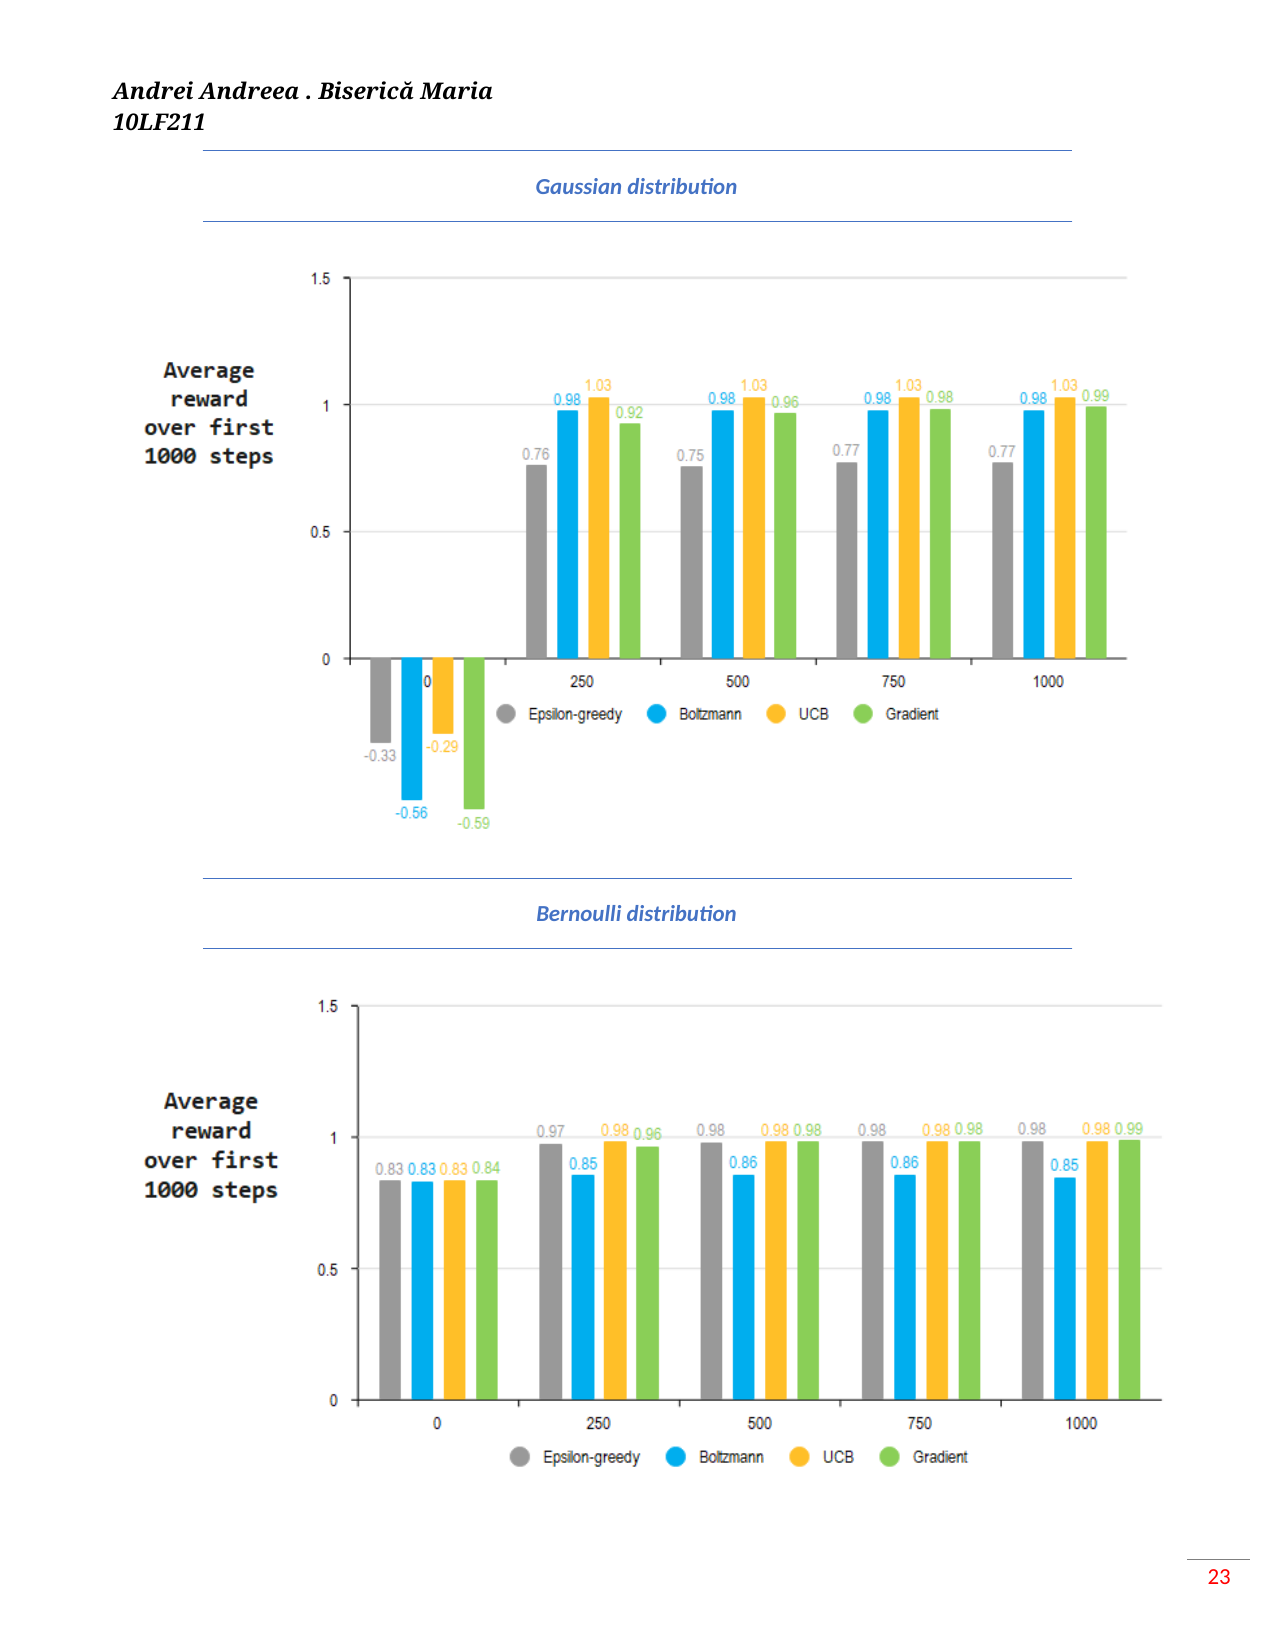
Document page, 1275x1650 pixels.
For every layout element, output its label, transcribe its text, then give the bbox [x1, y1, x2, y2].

picture [112, 261, 1134, 838]
picture [112, 988, 1170, 1475]
text Bernoulli distribution [202, 879, 1072, 949]
text Gaussian distribution [202, 151, 1072, 222]
